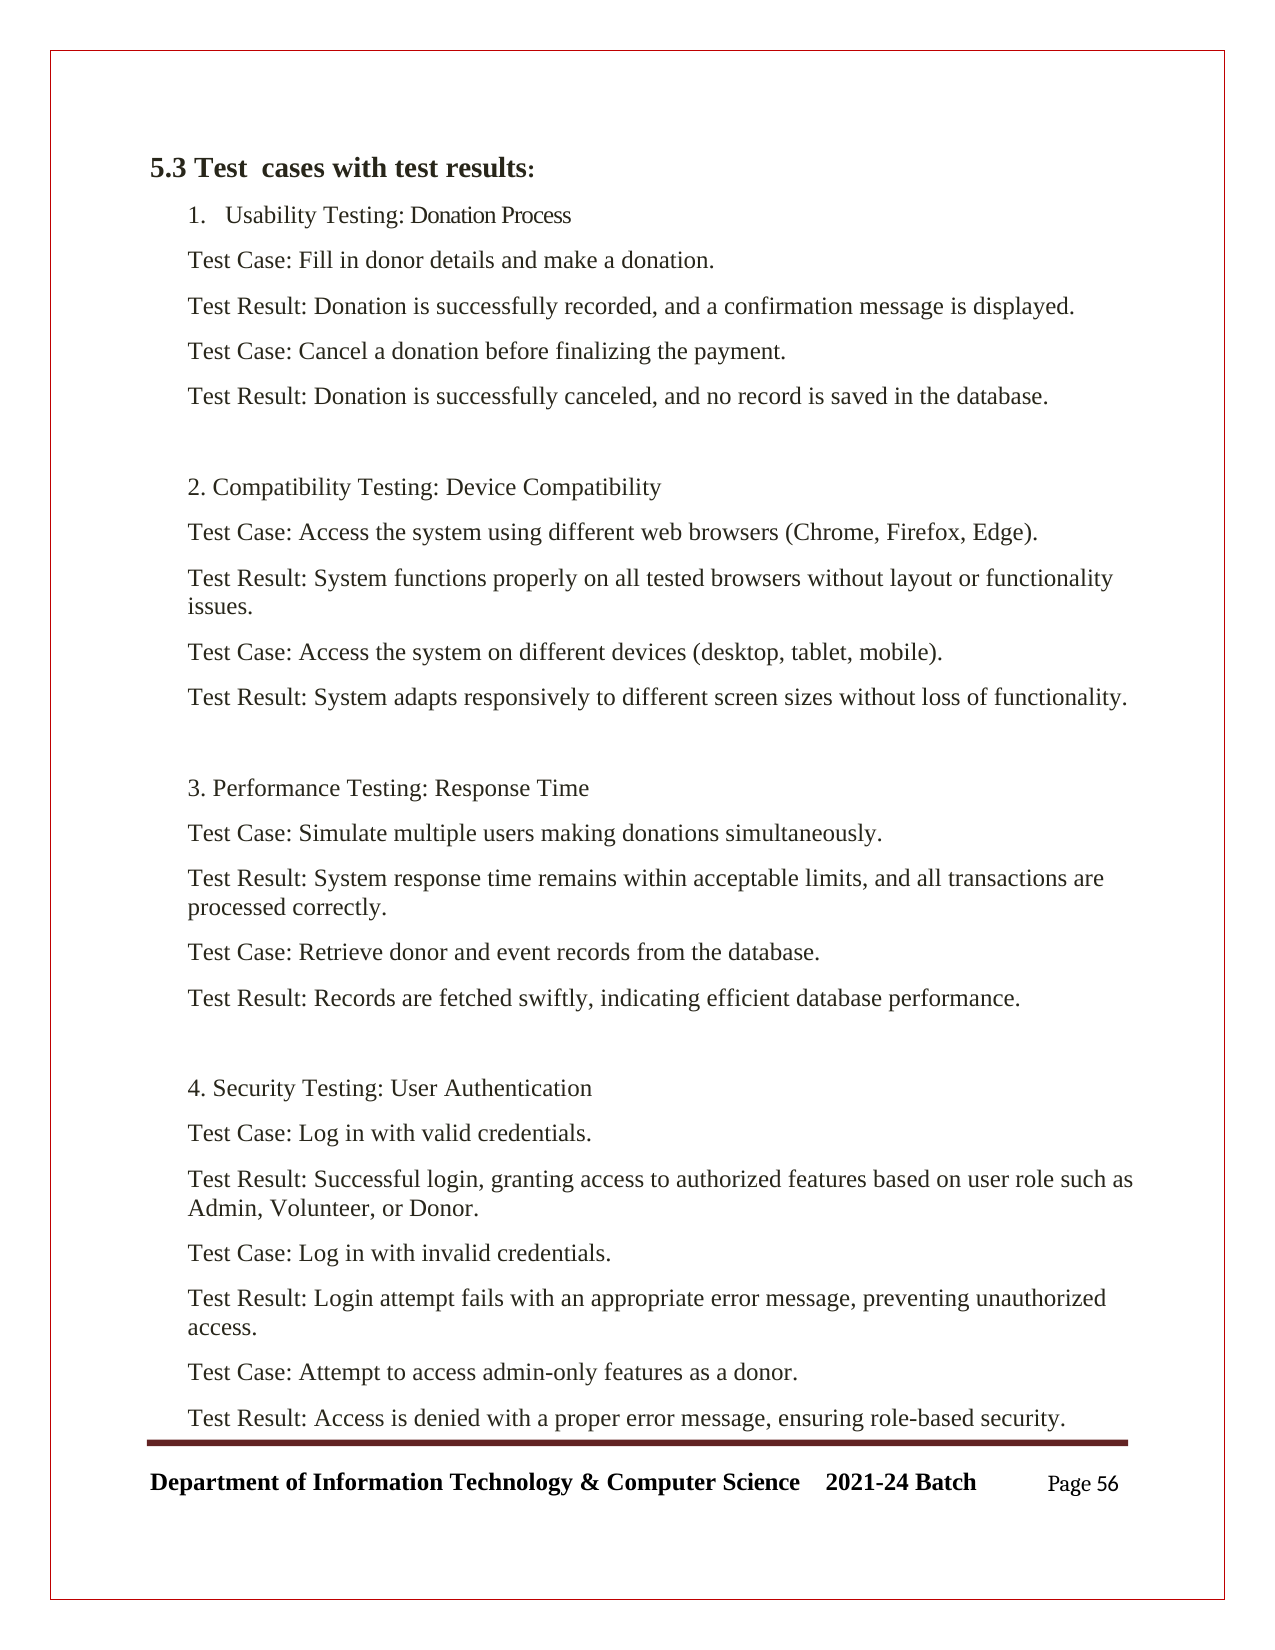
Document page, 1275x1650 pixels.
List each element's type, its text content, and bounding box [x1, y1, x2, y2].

text 2. Compatibility Testing: Device Compatibility [187, 472, 1162, 501]
text Test Case: Access the system on different devices (desktop, tablet, mobile). [187, 637, 1162, 665]
text Test Case: Log in with invalid credentials. [187, 1238, 1162, 1267]
text Test Result: Successful login, granting access to authorized features based on user role such as Admin, Volunteer, or Donor. [187, 1164, 1162, 1221]
text Test Result: Access is denied with a proper error message, ensuring role-based security. [187, 1403, 1162, 1431]
text Test Result: System response time remains within acceptable limits, and all transactions are processed correctly. [187, 863, 1162, 921]
text Test Case: Log in with valid credentials. [187, 1118, 1162, 1147]
text Test Case: Retrieve donor and event records from the database. [187, 937, 1162, 966]
text 4. Security Testing: User Authentication [187, 1073, 1162, 1102]
text Test Result: System adapts responsively to different screen sizes without loss of functionality. [187, 682, 1162, 711]
text Test Case: Cancel a donation before finalizing the payment. [187, 336, 1162, 365]
text Test Result: Records are fetched swiftly, indicating efficient database performance. [187, 983, 1162, 1011]
text Test Case: Attempt to access admin-only features as a donor. [187, 1357, 1162, 1386]
text Test Case: Access the system using different web browsers (Chrome, Firefox, Edge). [187, 517, 1162, 546]
text Test Case: Simulate multiple users making donations simultaneously. [187, 818, 1162, 847]
list Test cases with test results: [150, 150, 1162, 183]
text Test Result: Login attempt fails with an appropriate error message, preventing unauthorized access. [187, 1283, 1162, 1341]
text Test Result: Donation is successfully canceled, and no record is saved in the database. [187, 381, 1162, 410]
text Test Result: System functions properly on all tested browsers without layout or functionality issues. [187, 563, 1162, 620]
text Test Result: Donation is successfully recorded, and a confirmation message is displayed. [187, 291, 1162, 319]
list Usability Testing: Donation Process [187, 200, 1162, 229]
text 3. Performance Testing: Response Time [187, 773, 1162, 801]
text Test Case: Fill in donor details and make a donation. [187, 245, 1162, 274]
